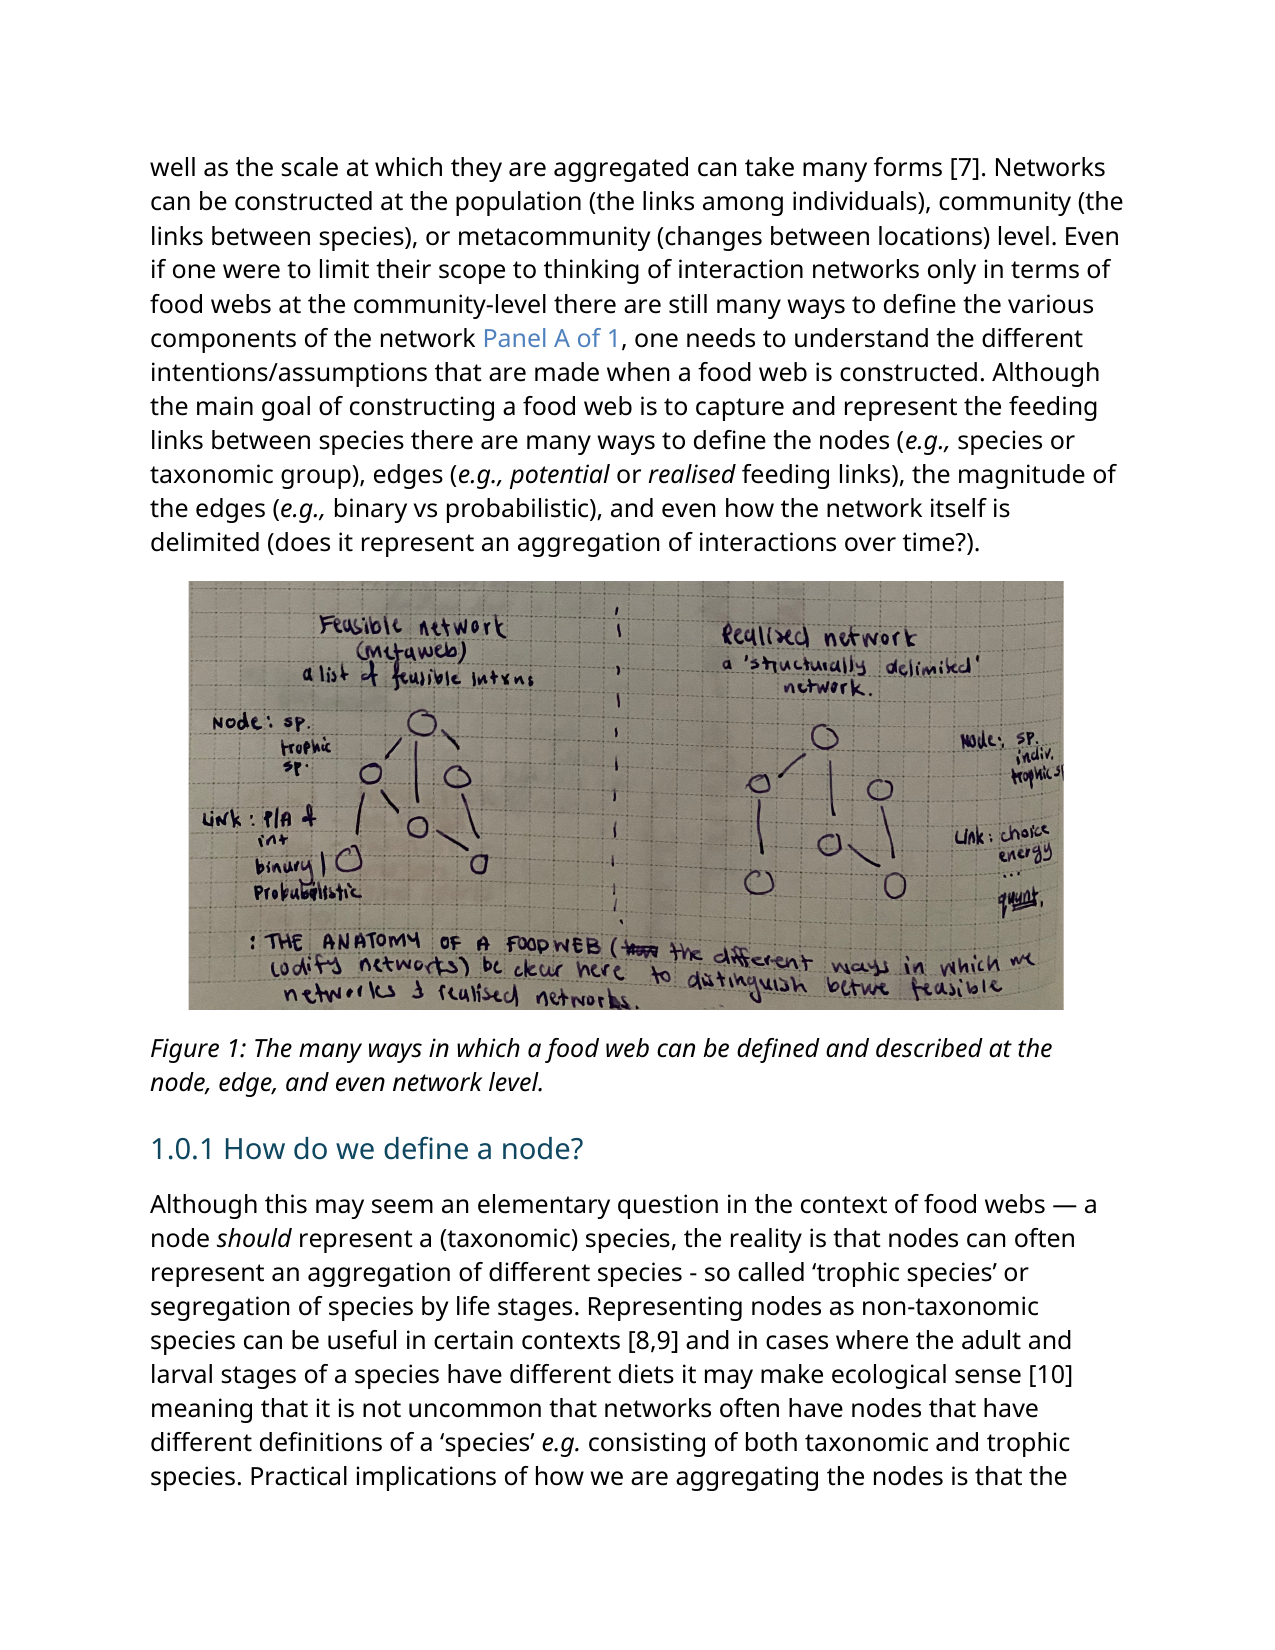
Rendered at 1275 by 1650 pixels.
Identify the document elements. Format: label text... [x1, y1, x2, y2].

subtitle 1.0.1 How do we define a node? [150, 1128, 1125, 1168]
table_header Figure 1: The many ways in which a food web can be defined and described at the node, edge, and even network level. [139, 578, 1114, 1111]
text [150, 150, 1125, 559]
picture [188, 581, 1064, 1010]
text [150, 1187, 1125, 1493]
